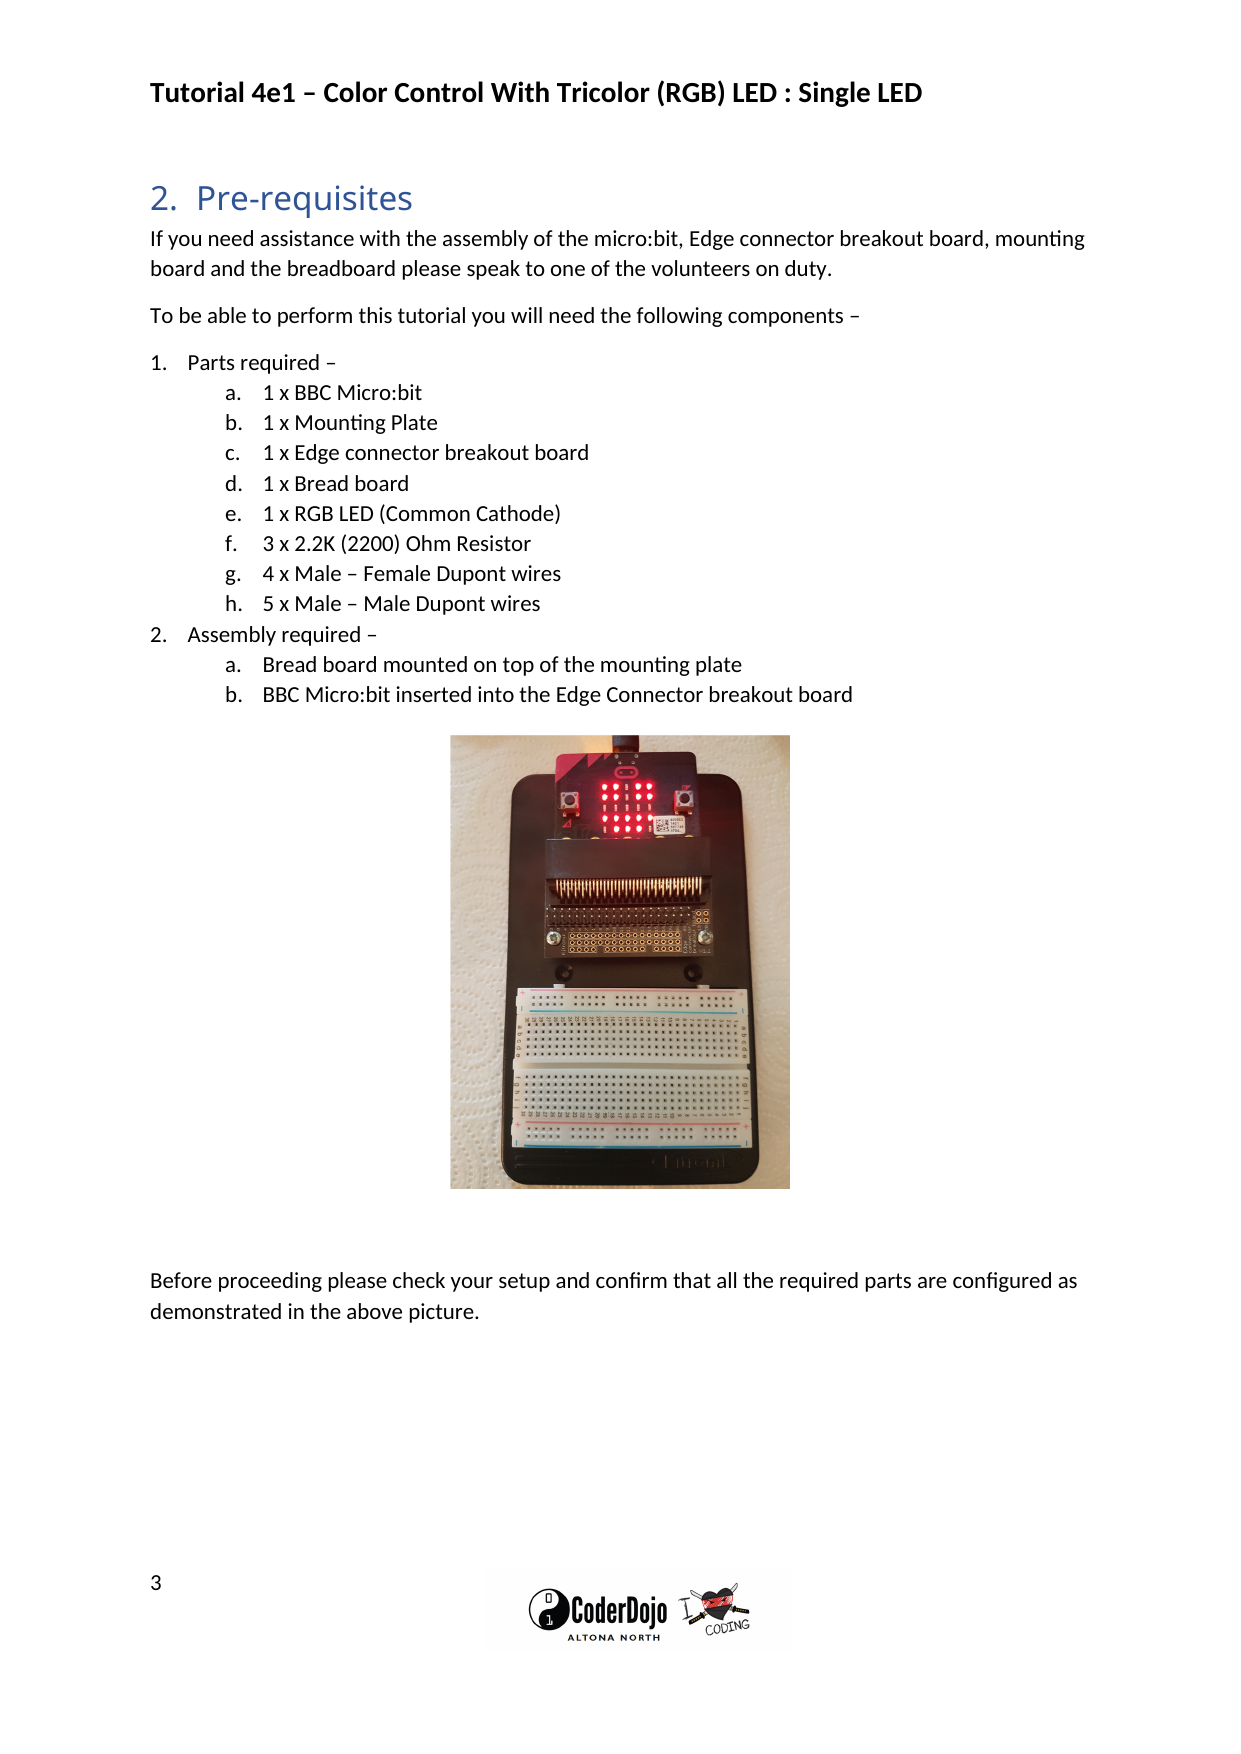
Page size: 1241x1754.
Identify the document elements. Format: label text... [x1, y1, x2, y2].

list 4 x Male – Female Dupont wires [225, 559, 1090, 587]
list 1 x BBC Micro:bit [225, 378, 1090, 406]
picture [451, 736, 790, 1188]
list Bread board mounted on top of the mounting plate [225, 650, 1090, 678]
list Assembly required – [150, 620, 1090, 648]
list 1 x Bread board [225, 469, 1090, 497]
text Before proceeding please check your setup and confirm that all the required parts are configured as demonstrated in the above picture. [150, 1267, 1090, 1325]
list 3 x 2.2K (2200) Ohm Resistor [225, 529, 1090, 557]
list BBC Micro:bit inserted into the Edge Connector breakout board [225, 680, 1090, 708]
list 1 x Mounting Plate [225, 408, 1090, 436]
list 1 x Edge connector breakout board [225, 438, 1090, 467]
picture [486, 1568, 792, 1653]
text To be able to perform this tutorial you will need the following components – [150, 301, 1090, 329]
text If you need assistance with the assembly of the micro:bit, Edge connector breakout board, mounting board and the breadboard please speak to one of the volunteers on duty. [150, 224, 1090, 282]
list 1 x RGB LED (Common Cathode) [225, 499, 1090, 527]
list 5 x Male – Male Dupont wires [225, 589, 1090, 618]
subtitle Pre-requisites [150, 175, 1090, 220]
list Parts required – [150, 348, 1090, 376]
